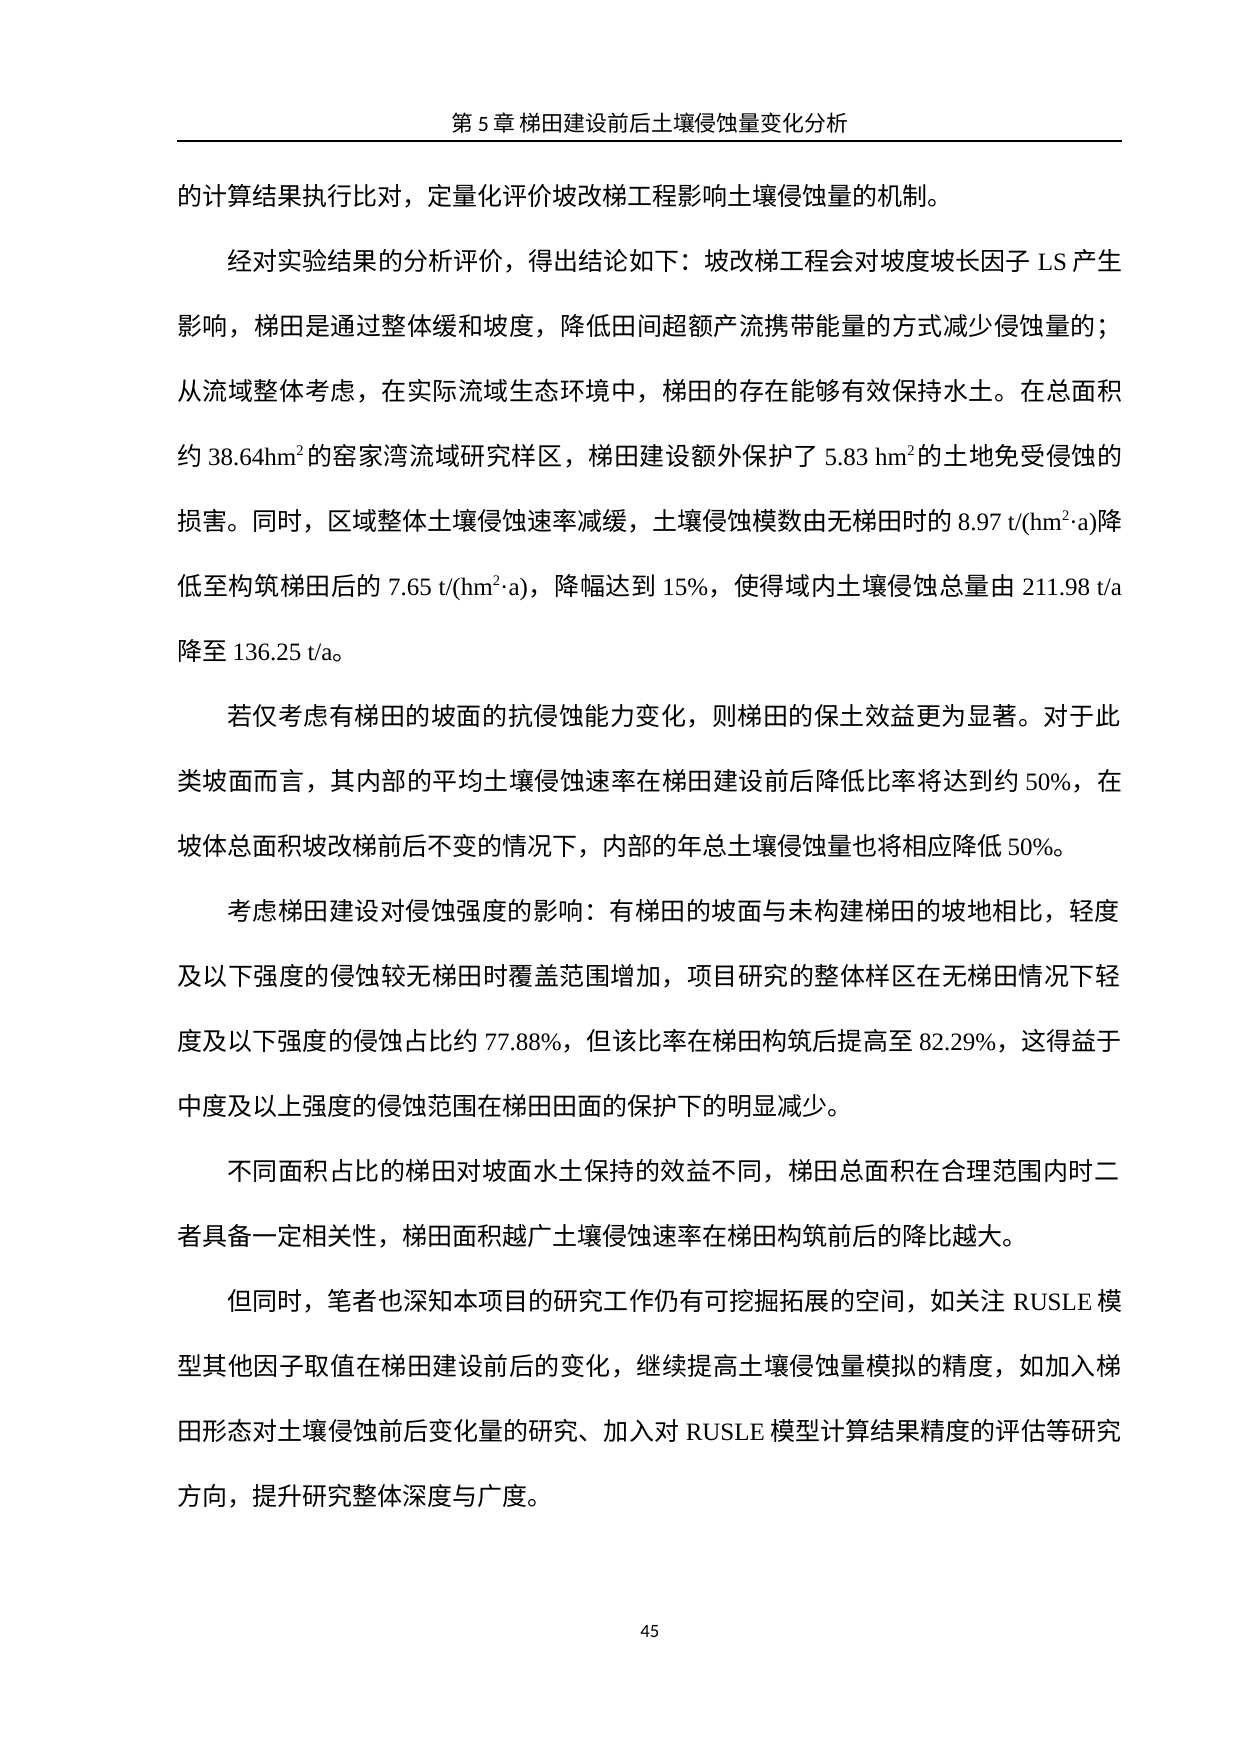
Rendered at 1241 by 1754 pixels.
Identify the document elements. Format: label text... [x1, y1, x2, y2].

text 经对实验结果的分析评价，得出结论如下：坡改梯工程会对坡度坡长因子LS产生影响，梯田是通过整体缓和坡度，降低田间超额产流携带能量的方式减少侵蚀量的；从流域整体考虑，在实际流域生态环境中，梯田的存在能够有效保持水土。在总面积约38.64hm2的窑家湾流域研究样区，梯田建设额外保护了5.83 hm2的土地免受侵蚀的损害。同时，区域整体土壤侵蚀速率减缓，土壤侵蚀模数由无梯田时的8.97 t/(hm2·a)降低至构筑梯田后的7.65 t/(hm2·a)，降幅达到15%，使得域内土壤侵蚀总量由211.98 t/a降至136.25 t/a。 [177, 227, 1122, 682]
text 考虑梯田建设对侵蚀强度的影响：有梯田的坡面与未构建梯田的坡地相比，轻度及以下强度的侵蚀较无梯田时覆盖范围增加，项目研究的整体样区在无梯田情况下轻度及以下强度的侵蚀占比约77.88%，但该比率在梯田构筑后提高至82.29%，这得益于中度及以上强度的侵蚀范围在梯田田面的保护下的明显减少。 [177, 877, 1122, 1137]
text 若仅考虑有梯田的坡面的抗侵蚀能力变化，则梯田的保土效益更为显著。对于此类坡面而言，其内部的平均土壤侵蚀速率在梯田建设前后降低比率将达到约50%，在坡体总面积坡改梯前后不变的情况下，内部的年总土壤侵蚀量也将相应降低50%。 [177, 682, 1122, 877]
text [177, 162, 1122, 227]
text 但同时，笔者也深知本项目的研究工作仍有可挖掘拓展的空间，如关注RUSLE模型其他因子取值在梯田建设前后的变化，继续提高土壤侵蚀量模拟的精度，如加入梯田形态对土壤侵蚀前后变化量的研究、加入对RUSLE模型计算结果精度的评估等研究方向，提升研究整体深度与广度。 [177, 1267, 1122, 1527]
text 不同面积占比的梯田对坡面水土保持的效益不同，梯田总面积在合理范围内时二者具备一定相关性，梯田面积越广土壤侵蚀速率在梯田构筑前后的降比越大。 [177, 1137, 1122, 1267]
